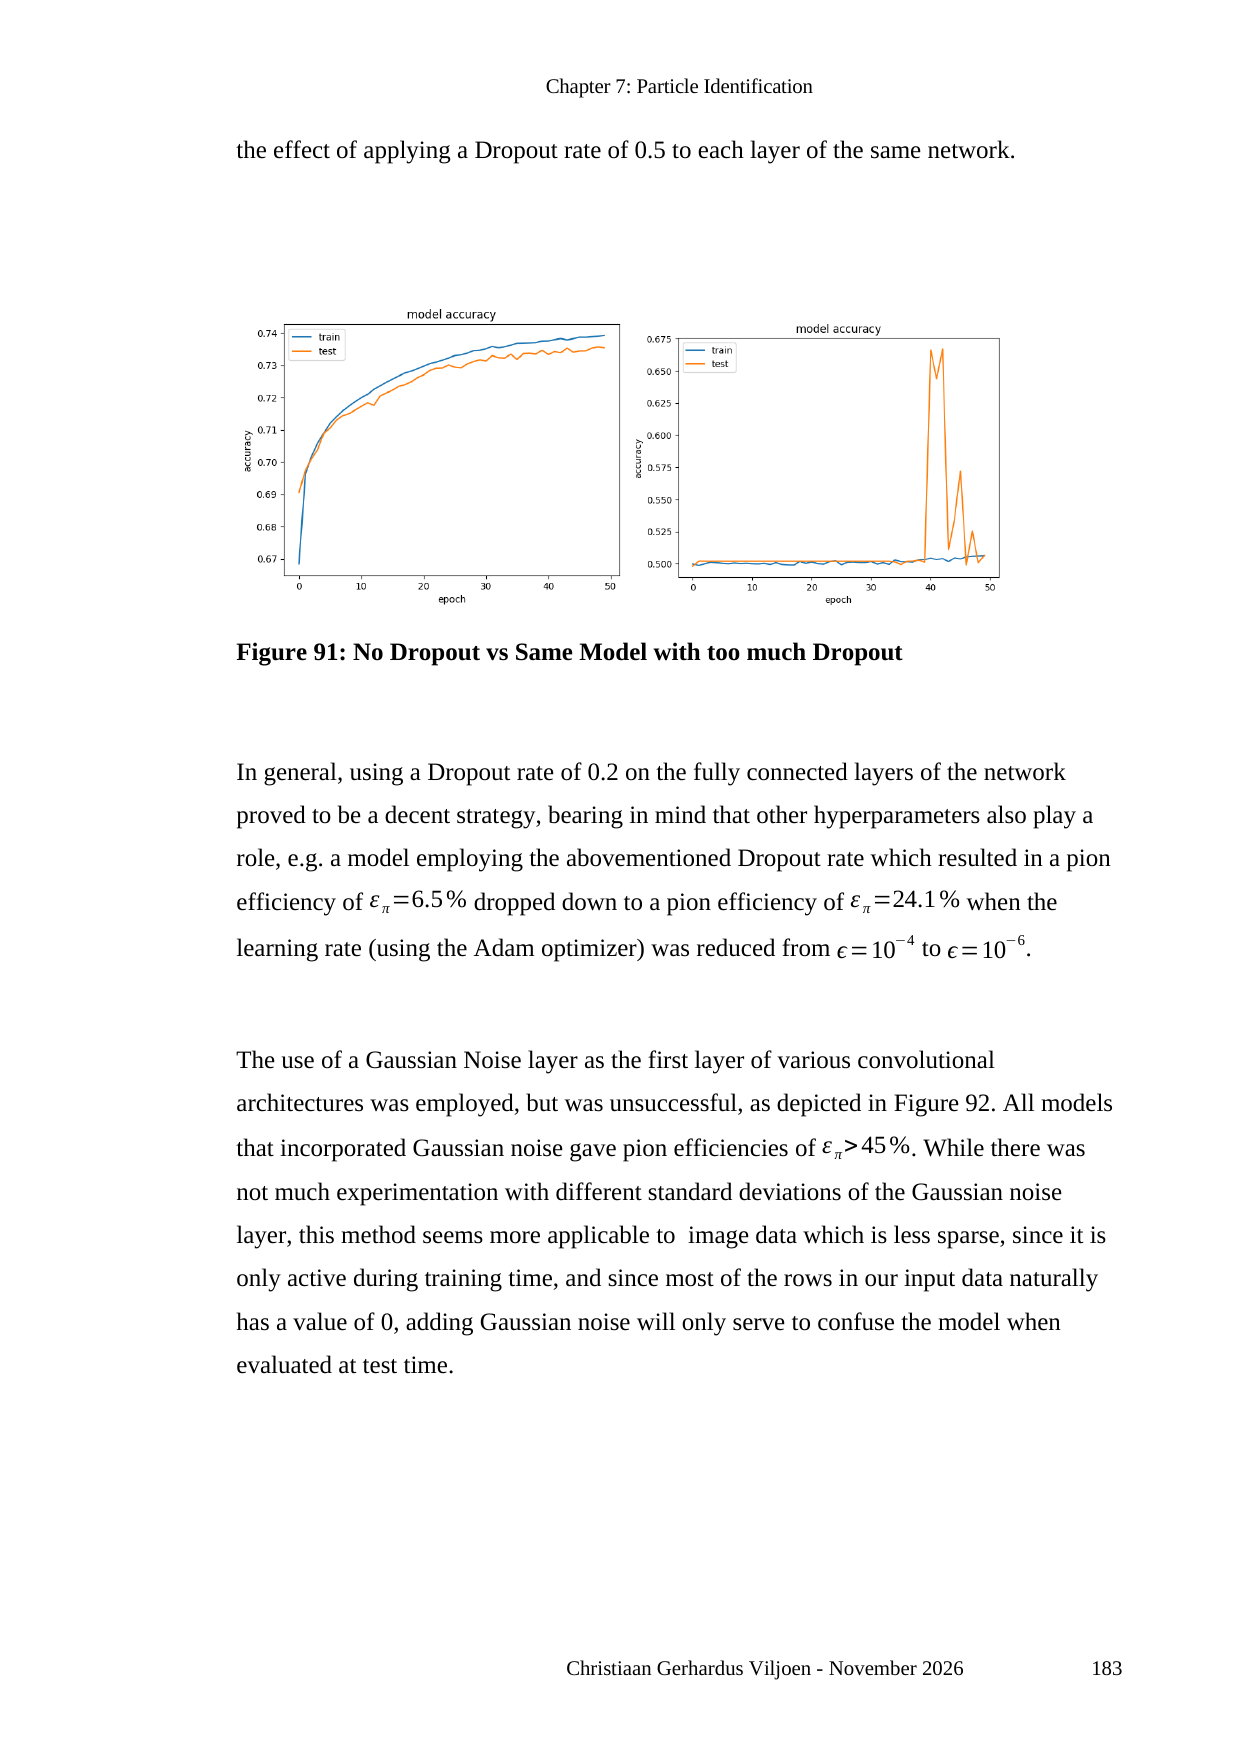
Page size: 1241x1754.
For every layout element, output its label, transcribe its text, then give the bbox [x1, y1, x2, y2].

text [236, 135, 1122, 164]
text Figure 91: No Dropout vs Same Model with too much Dropout [236, 637, 1122, 666]
text In general, using a Dropout rate of 0.2 on the fully connected layers of the network proved to be a decent strategy, bearing in mind that other hyperparameters also play a role, e.g. a model employing the abovementioned Dropout rate which resulted in a pion efficiency of dropped down to a pion efficiency of when the learning rate (using the Adam optimizer) was reduced from to . [236, 757, 1122, 963]
text The use of a Gaussian Noise layer as the first layer of various convolutional architectures was employed, but was unsuccessful, as depicted in Figure 65. All models that incorporated Gaussian noise gave pion efficiencies of . While there was not much experimentation with different standard deviations of the Gaussian noise layer, this method seems more applicable to image data which is less sparse, since it is only active during training time, and since most of the rows in our input data naturally has a value of 0, adding Gaussian noise will only serve to confuse the model when evaluated at test time. [236, 1045, 1122, 1378]
picture [236, 302, 1007, 611]
